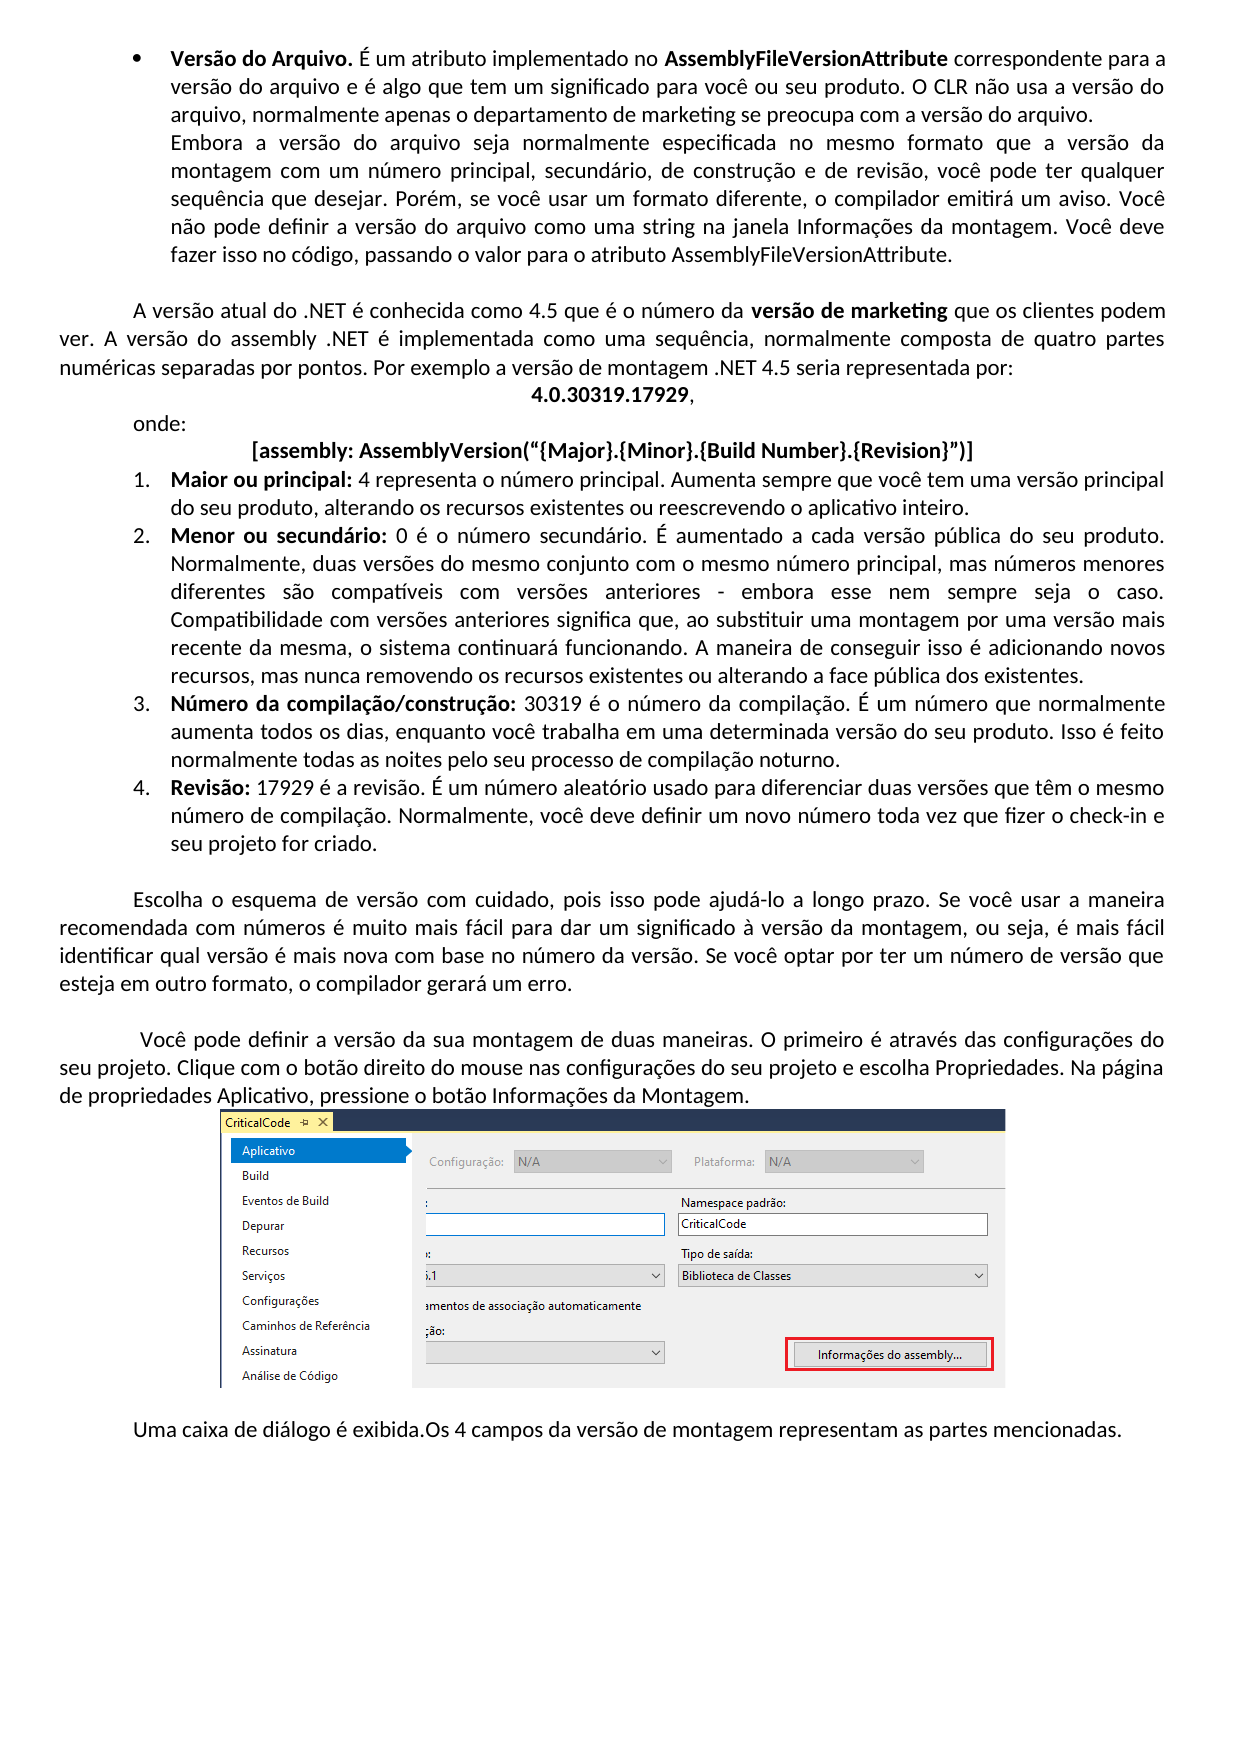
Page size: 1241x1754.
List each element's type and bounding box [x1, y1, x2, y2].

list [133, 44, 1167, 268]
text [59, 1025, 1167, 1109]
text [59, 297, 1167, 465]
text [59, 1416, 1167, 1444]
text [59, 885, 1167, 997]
picture [220, 1109, 1006, 1388]
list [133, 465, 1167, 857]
